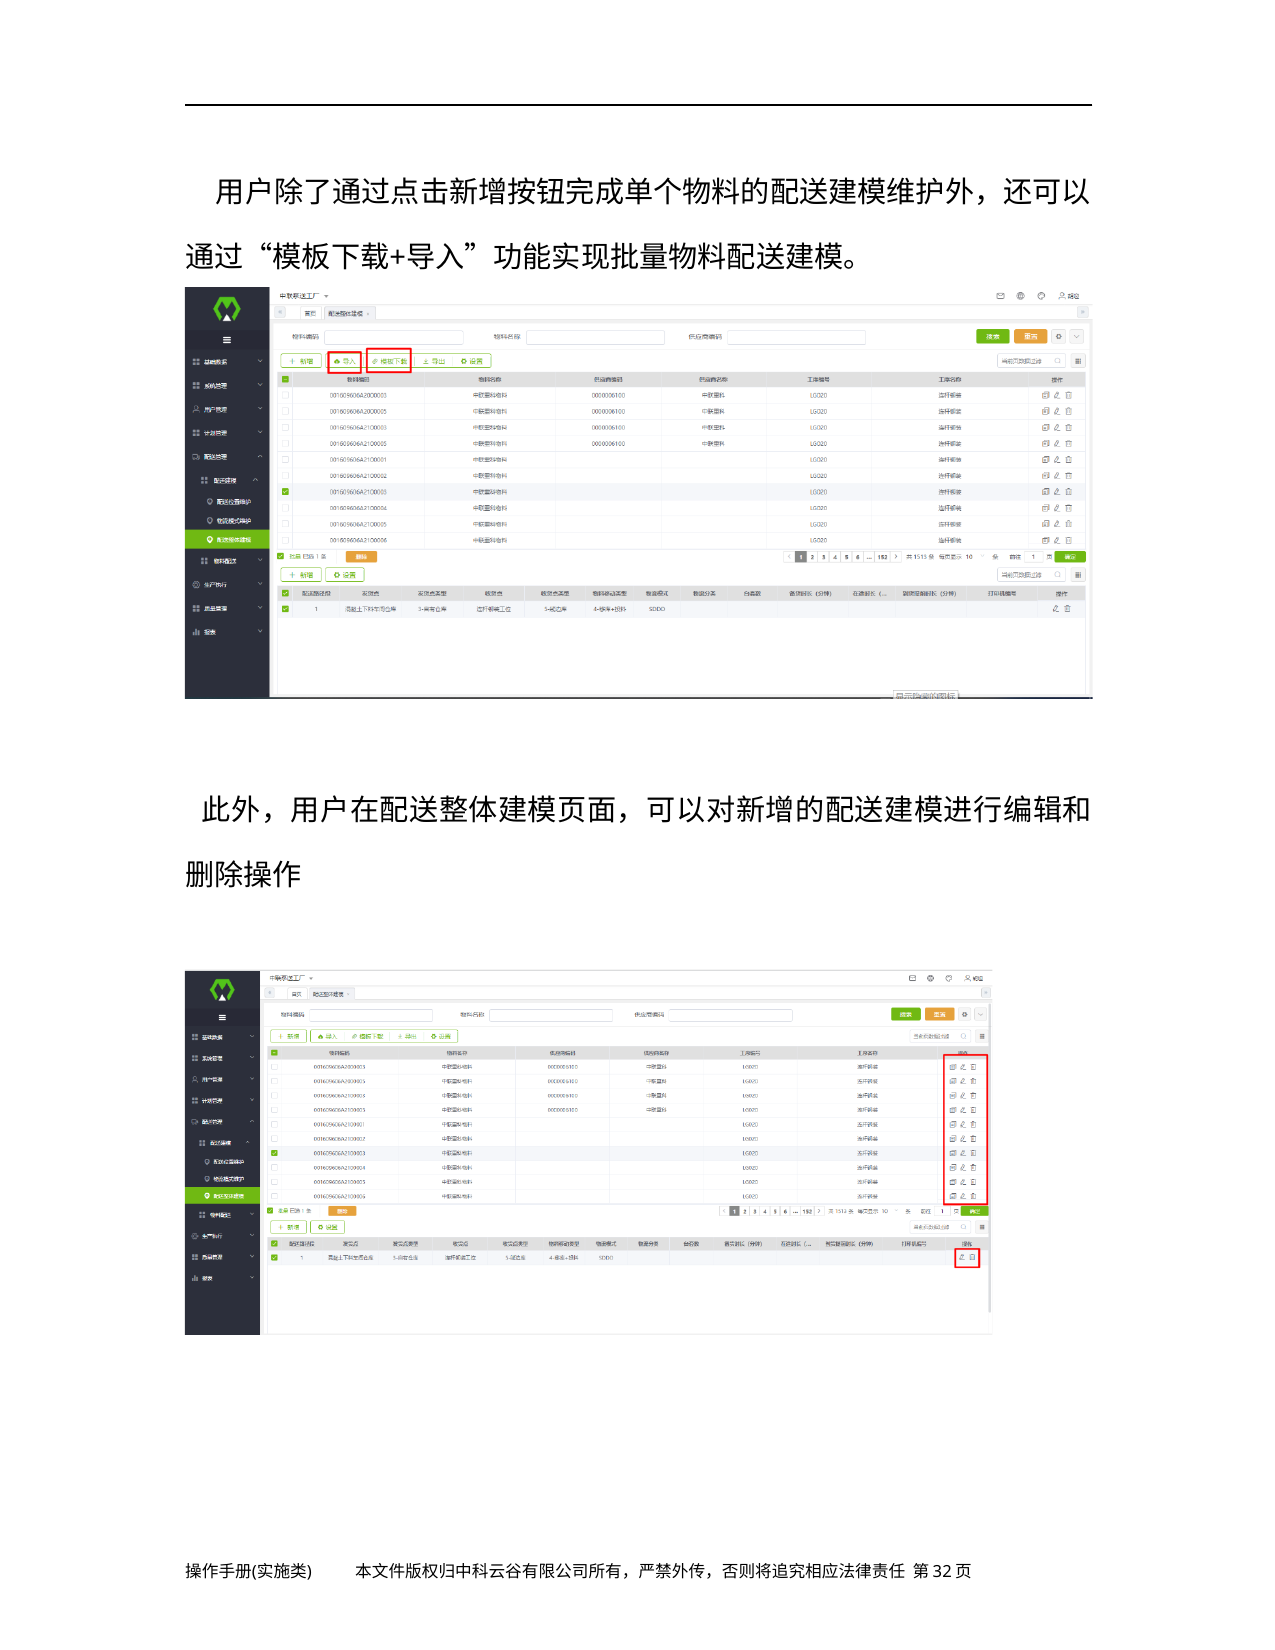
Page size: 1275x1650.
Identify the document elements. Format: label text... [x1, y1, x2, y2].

picture [184, 287, 1093, 699]
text 用户除了通过点击新增按钮完成单个物料的配送建模维护外，还可以通过“模板下载+导入”功能实现批量物料配送建模。 [185, 157, 1092, 287]
picture [184, 969, 993, 1335]
text 此外，用户在配送整体建模页面，可以对新增的配送建模进行编辑和删除操作 [185, 775, 1092, 905]
